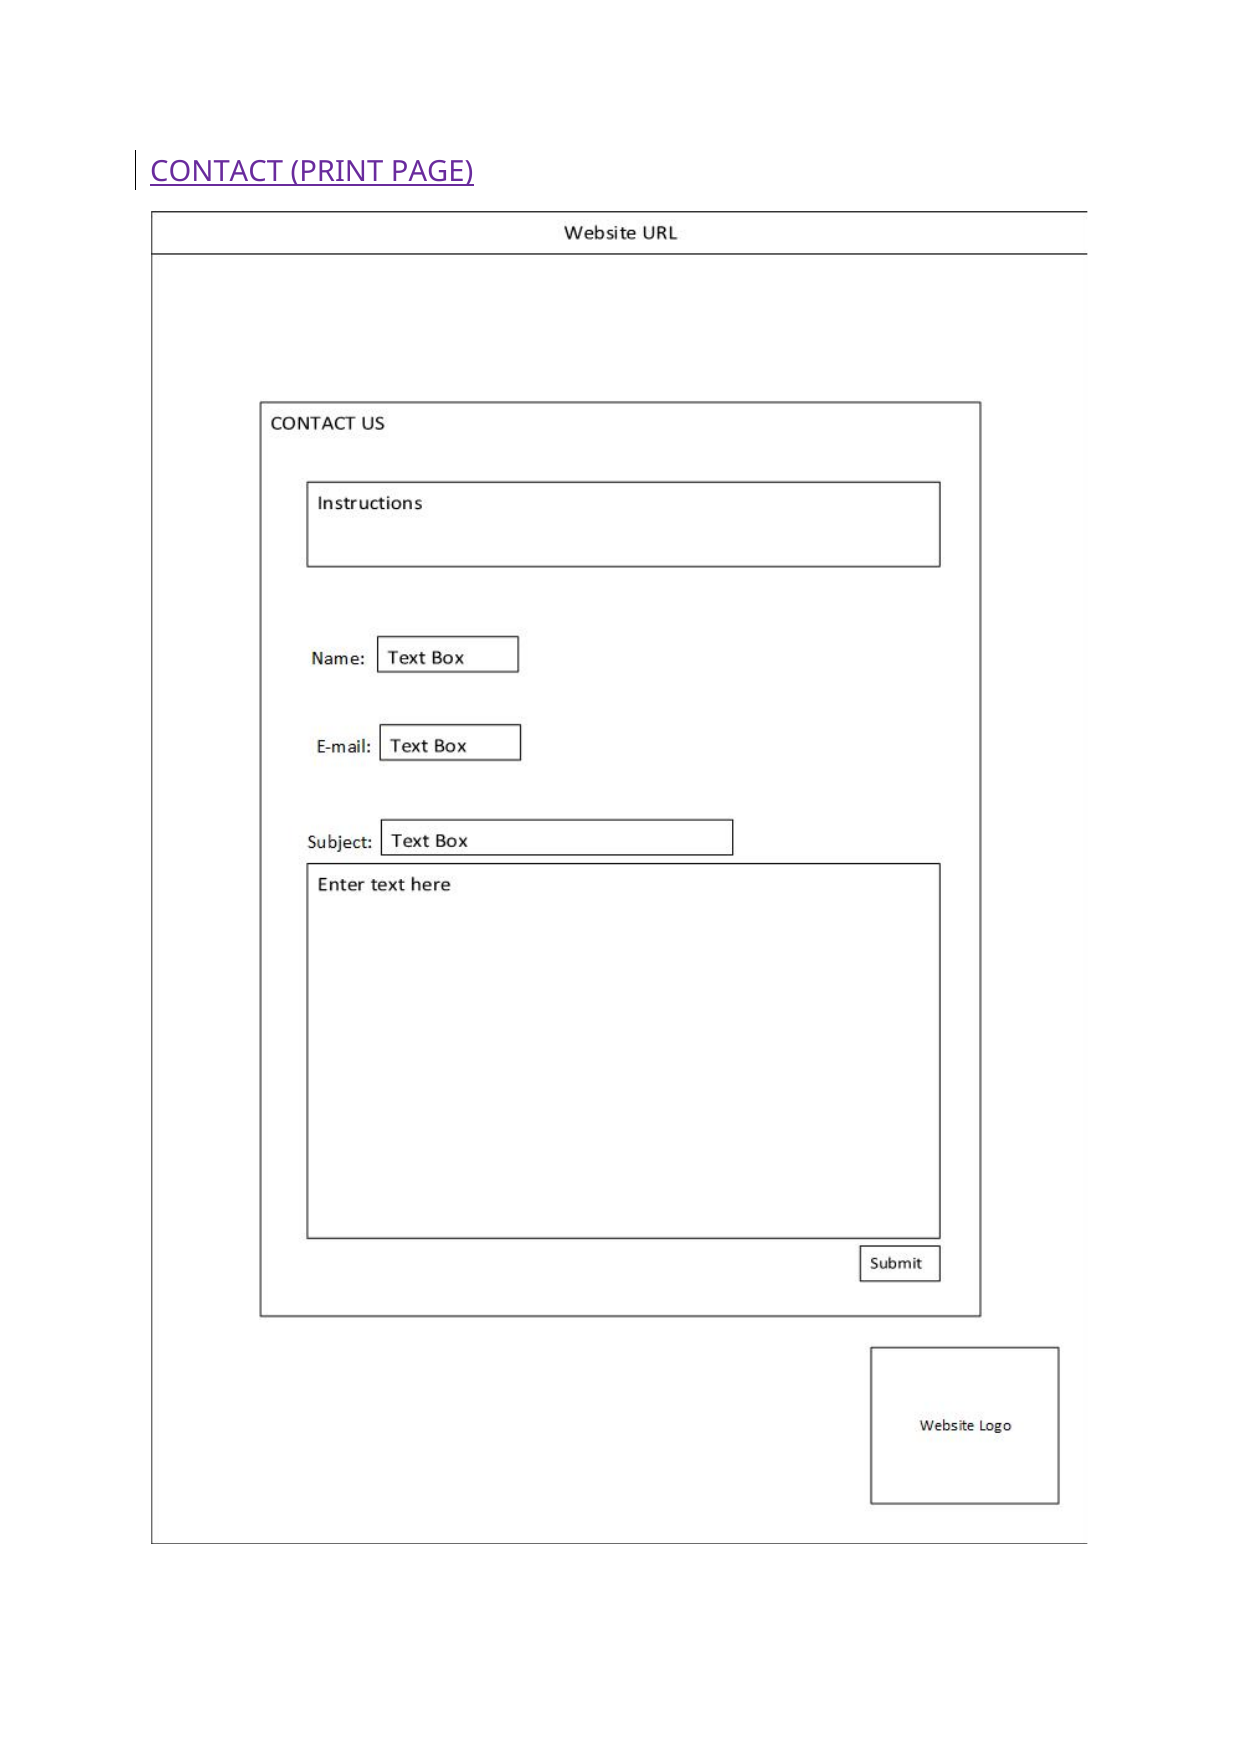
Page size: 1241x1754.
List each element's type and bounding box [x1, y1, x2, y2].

picture [150, 210, 1087, 1541]
